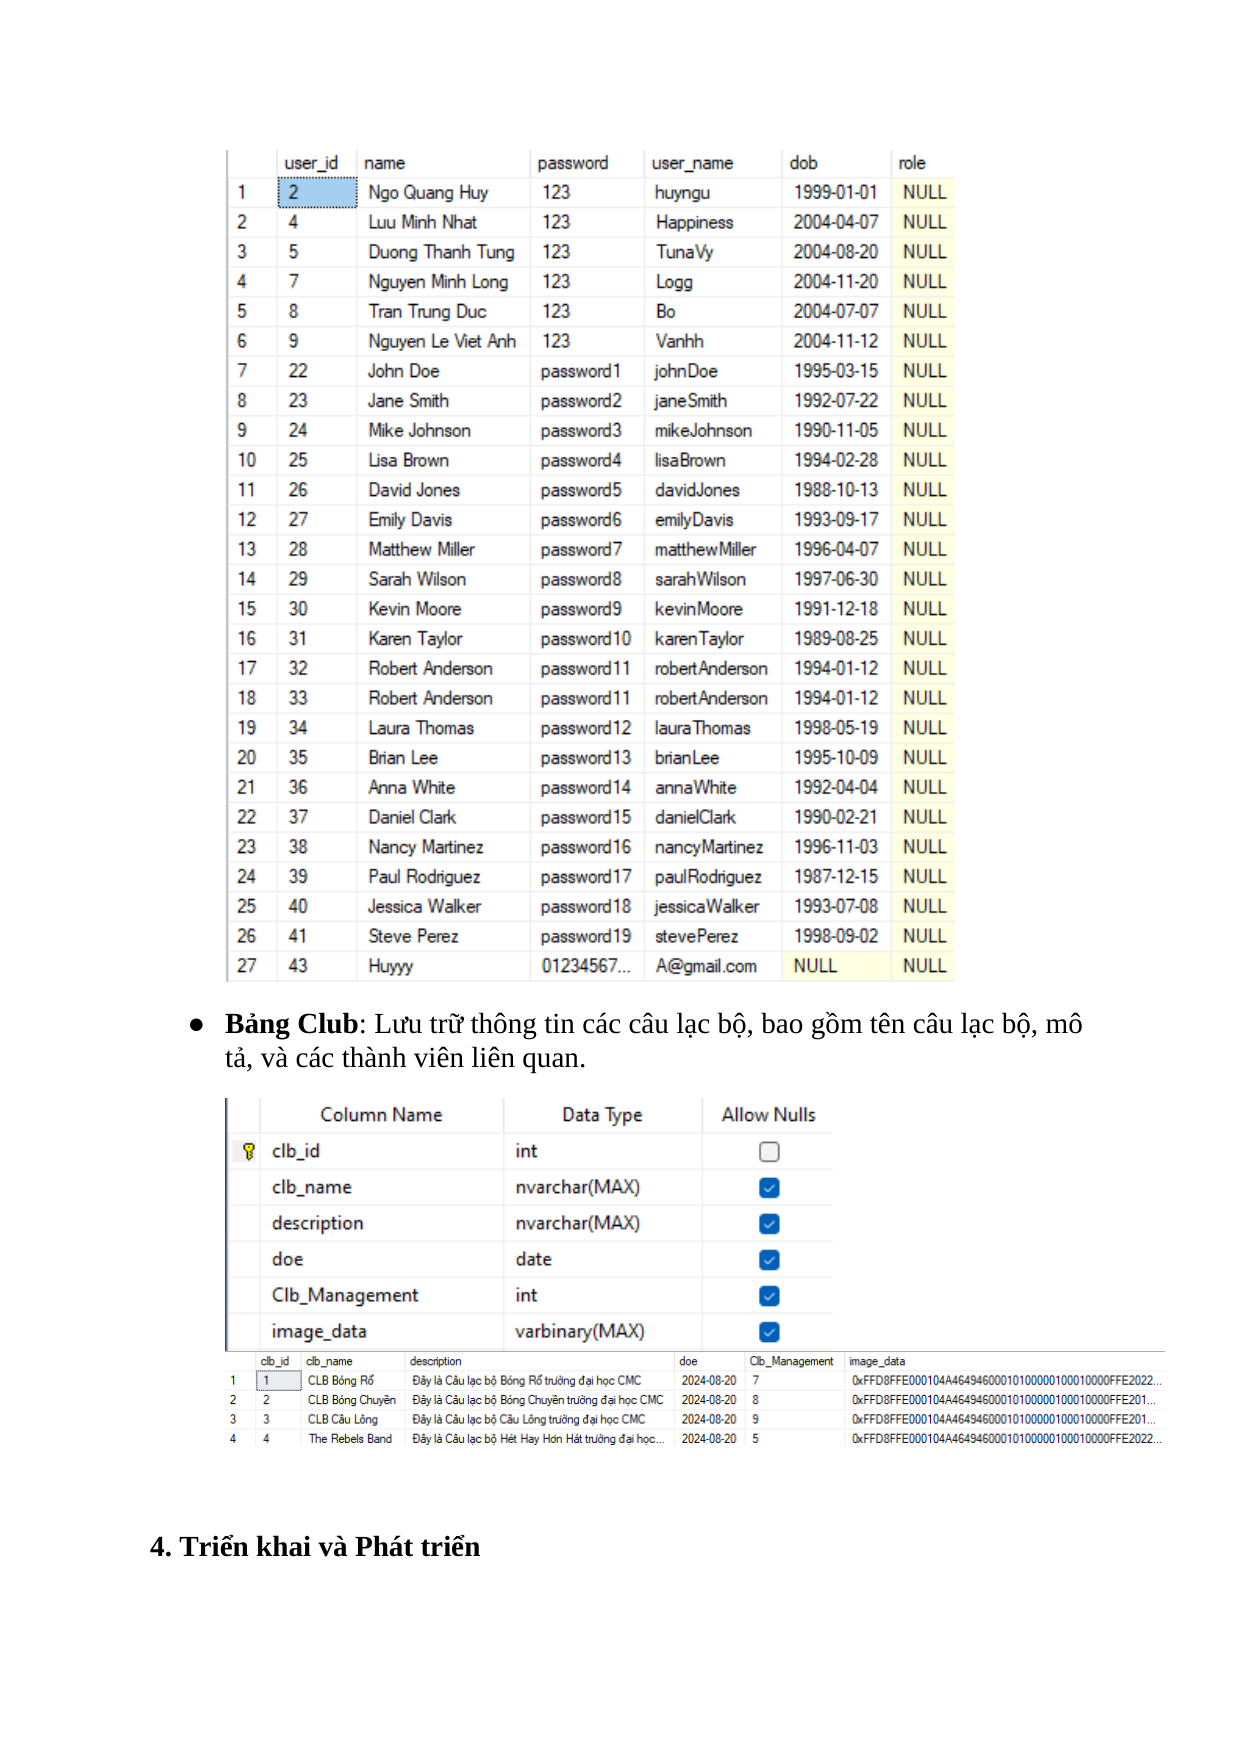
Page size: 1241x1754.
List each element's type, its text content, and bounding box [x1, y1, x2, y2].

picture [225, 1098, 1166, 1446]
list Bảng Club: Lưu trữ thông tin các câu lạc bộ, bao gồm tên câu lạc bộ, mô tả, và các thành viên liên quan. [187, 1006, 1090, 1073]
picture [225, 150, 955, 982]
subtitle 4. Triển khai và Phát triển [150, 1529, 1090, 1562]
